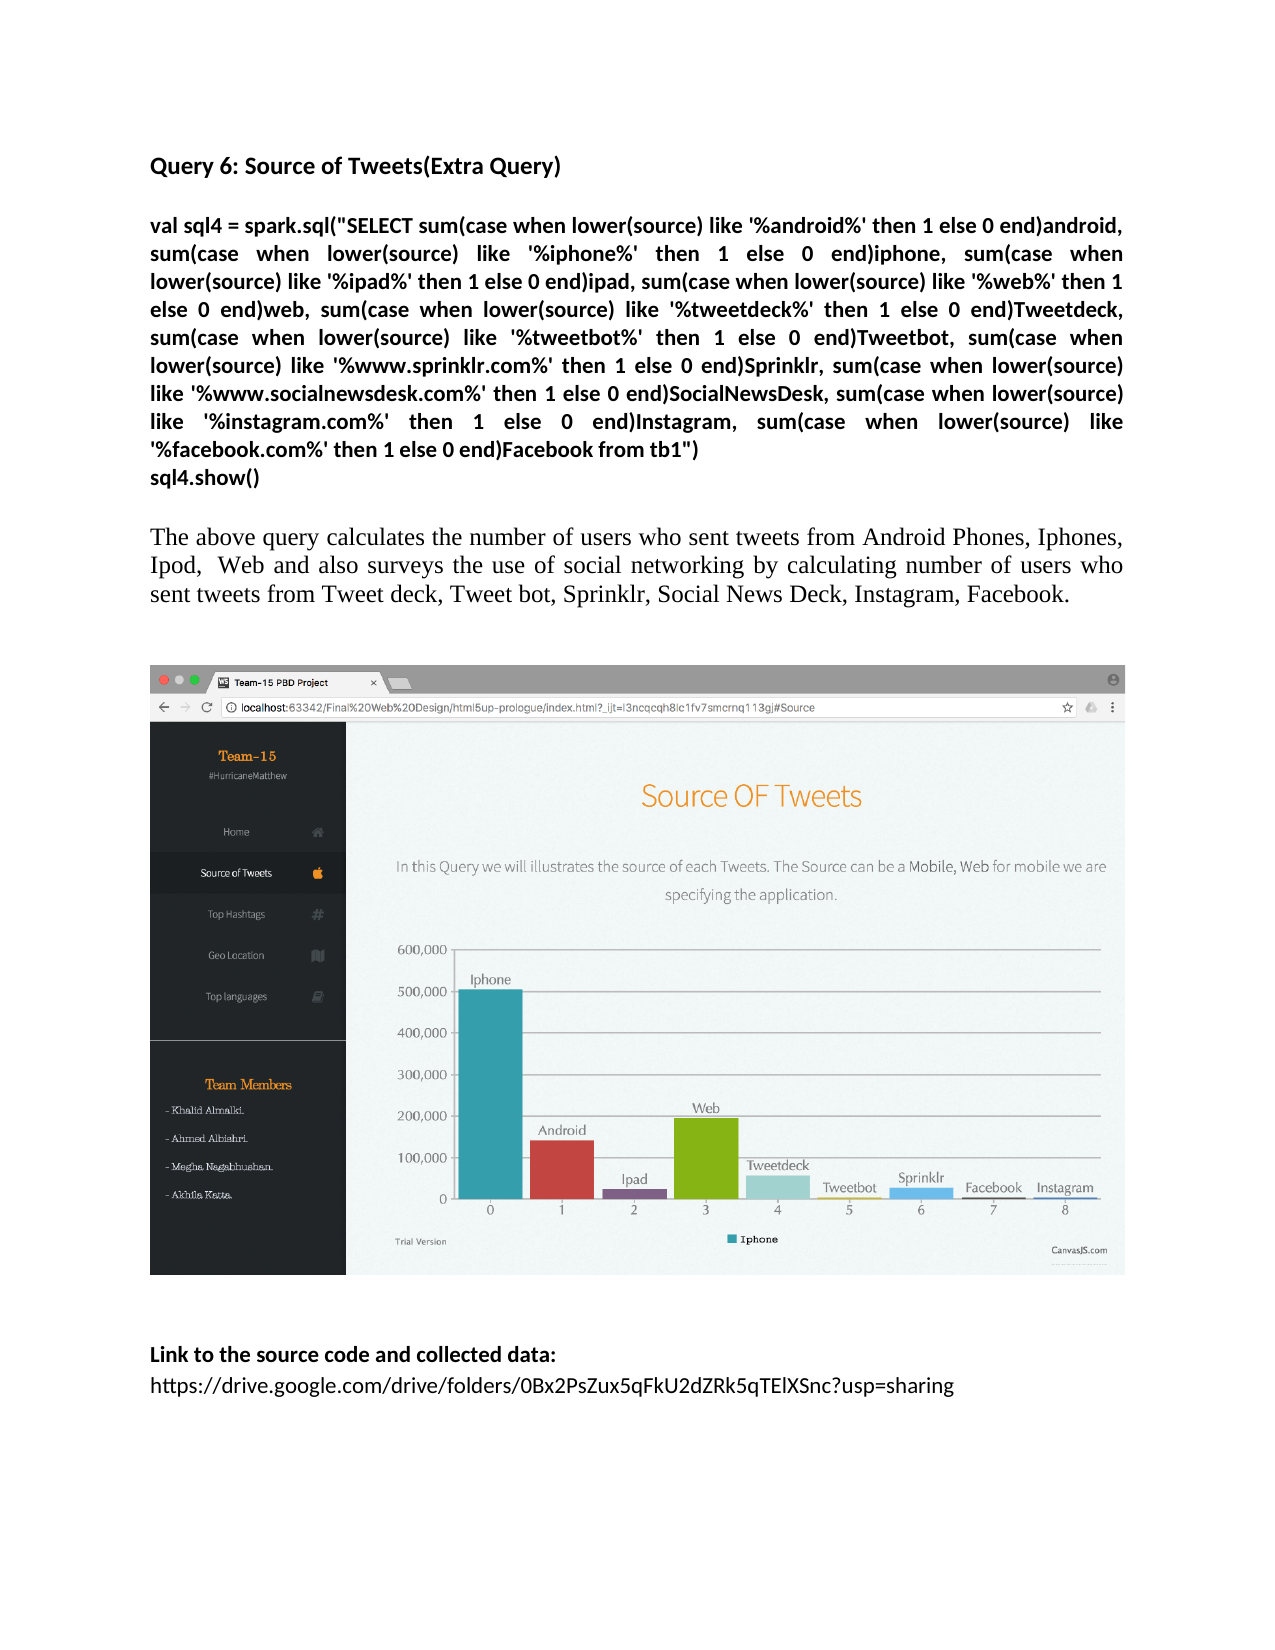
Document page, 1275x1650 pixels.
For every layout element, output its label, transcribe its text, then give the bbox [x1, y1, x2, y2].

text The above query calculates the number of users who sent tweets from Android Phones, Iphones, Ipod, Web and also surveys the use of social networking by calculating number of users who sent tweets from Tweet deck, Tweet bot, Sprinklr, Social News Deck, Instagram, Facebook. [150, 522, 1125, 608]
text val sql4 = spark.sql("SELECT sum(case when lower(source) like '%android%' then 1 else 0 end)android, sum(case when lower(source) like '%iphone%' then 1 else 0 end)iphone, sum(case when lower(source) like '%ipad%' then 1 else 0 end)ipad, sum(case when lower(source) like '%web%' then 1 else 0 end)web, sum(case when lower(source) like '%tweetdeck%' then 1 else 0 end)Tweetdeck, sum(case when lower(source) like '%tweetbot%' then 1 else 0 end)Tweetbot, sum(case when lower(source) like '%www.sprinklr.com%' then 1 else 0 end)Sprinklr, sum(case when lower(source) like '%www.socialnewsdesk.com%' then 1 else 0 end)SocialNewsDesk, sum(case when lower(source) like '%instagram.com%' then 1 else 0 end)Instagram, sum(case when lower(source) like '%facebook.com%' then 1 else 0 end)Facebook from tb1") [150, 211, 1125, 463]
text Query 6: Source of Tweets(Extra Query) [150, 150, 1125, 181]
text Link to the source code and collected data: https://drive.google.com/drive/folders/0Bx2PsZux5qFkU2dZRk5qTElXSnc?usp=sharing [150, 1341, 1125, 1399]
picture [150, 665, 1125, 1275]
text sql4.show() [150, 463, 1125, 491]
